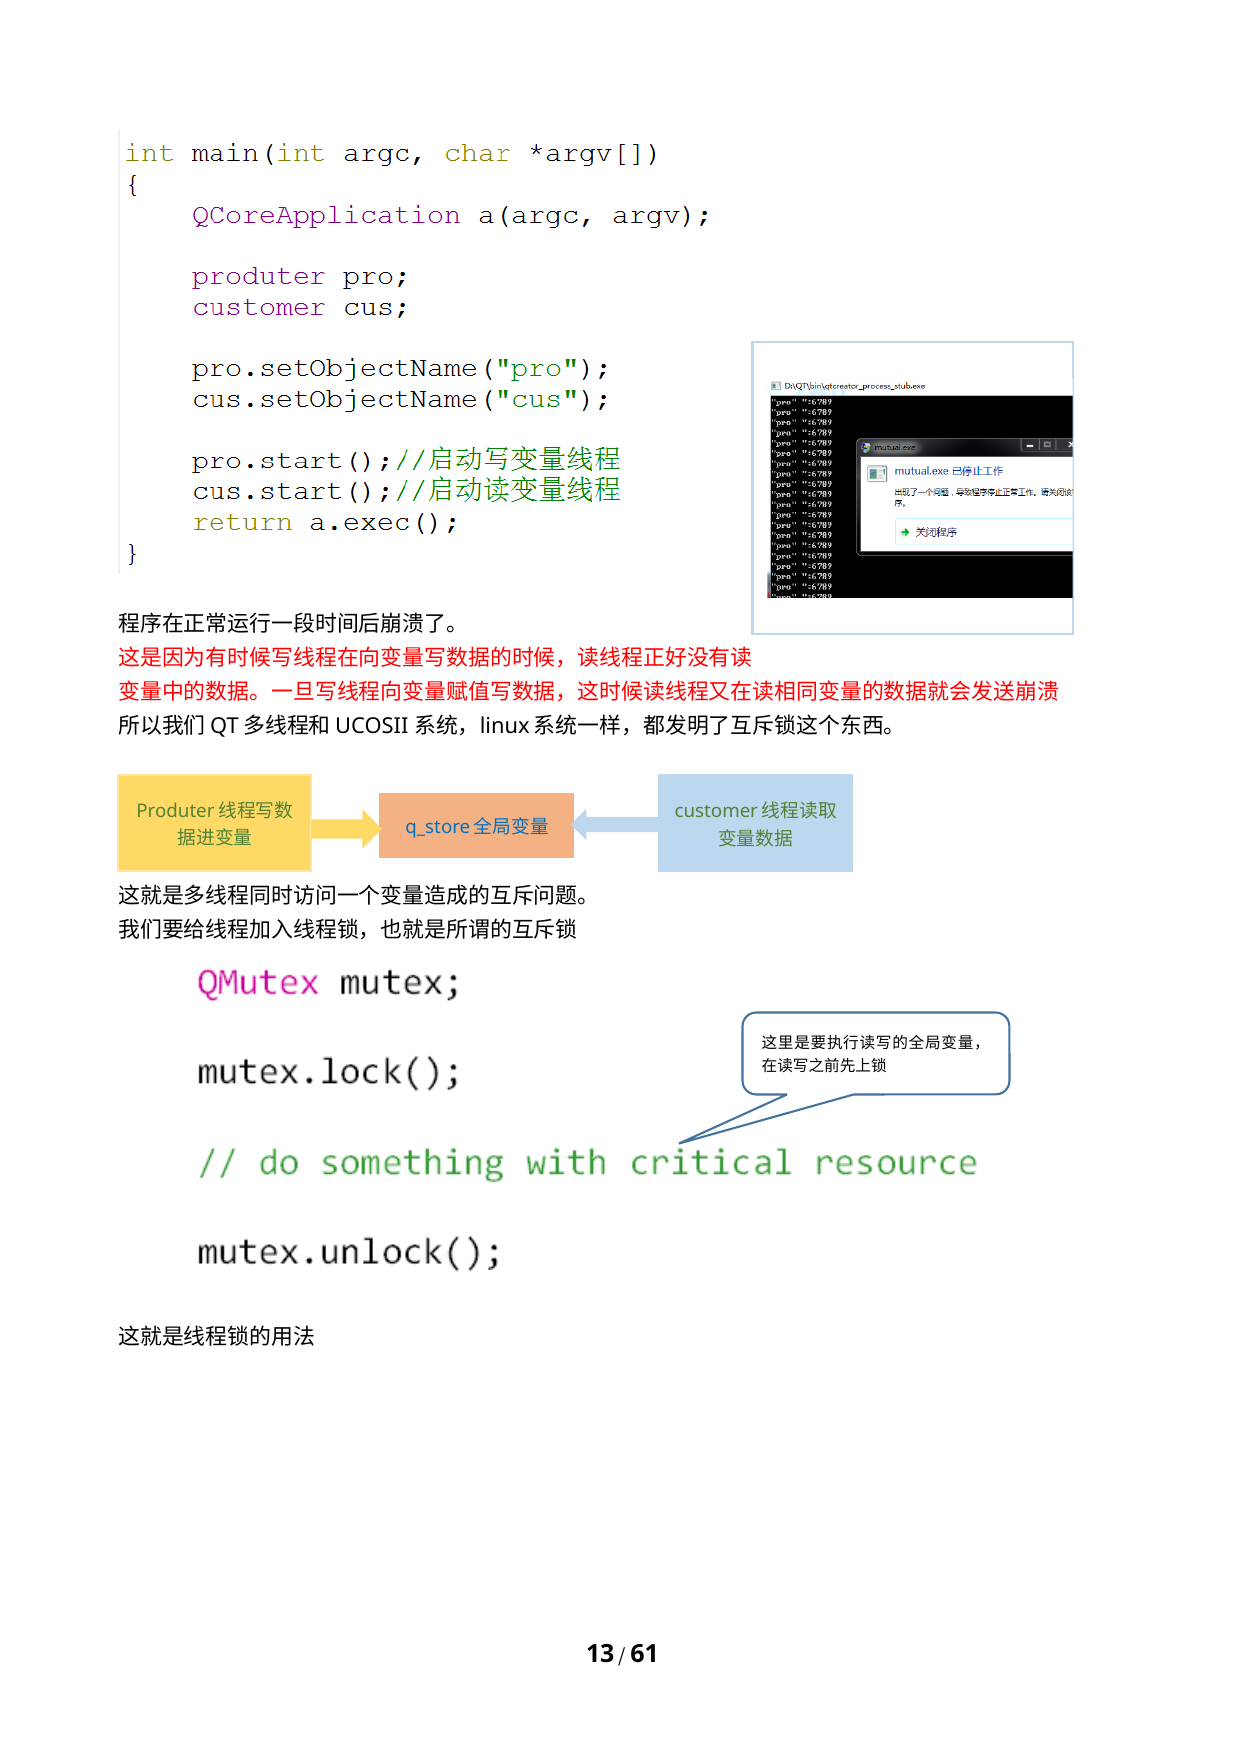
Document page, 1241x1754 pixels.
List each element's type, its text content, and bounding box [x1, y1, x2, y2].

text 变量中的数据。一旦写线程向变量赋值写数据，这时候读线程又在读相同变量的数据就会发送崩溃 [118, 673, 1122, 707]
picture [118, 129, 789, 574]
text 这是因为有时候写线程在向变量写数据的时候，读线程正好没有读 [118, 639, 1122, 673]
text 这就是线程锁的用法 [118, 1318, 1122, 1352]
picture [754, 343, 1073, 598]
text 所以我们QT多线程和UCOSII 系统，linux系统一样，都发明了互斥锁这个东西。 [118, 707, 1122, 741]
picture [118, 944, 1029, 1292]
text 程序在正常运行一段时间后崩溃了。 [118, 605, 1122, 639]
text 我们要给线程加入线程锁，也就是所谓的互斥锁 [118, 911, 1122, 944]
text 这就是多线程同时访问一个变量造成的互斥问题。 [118, 877, 1122, 911]
